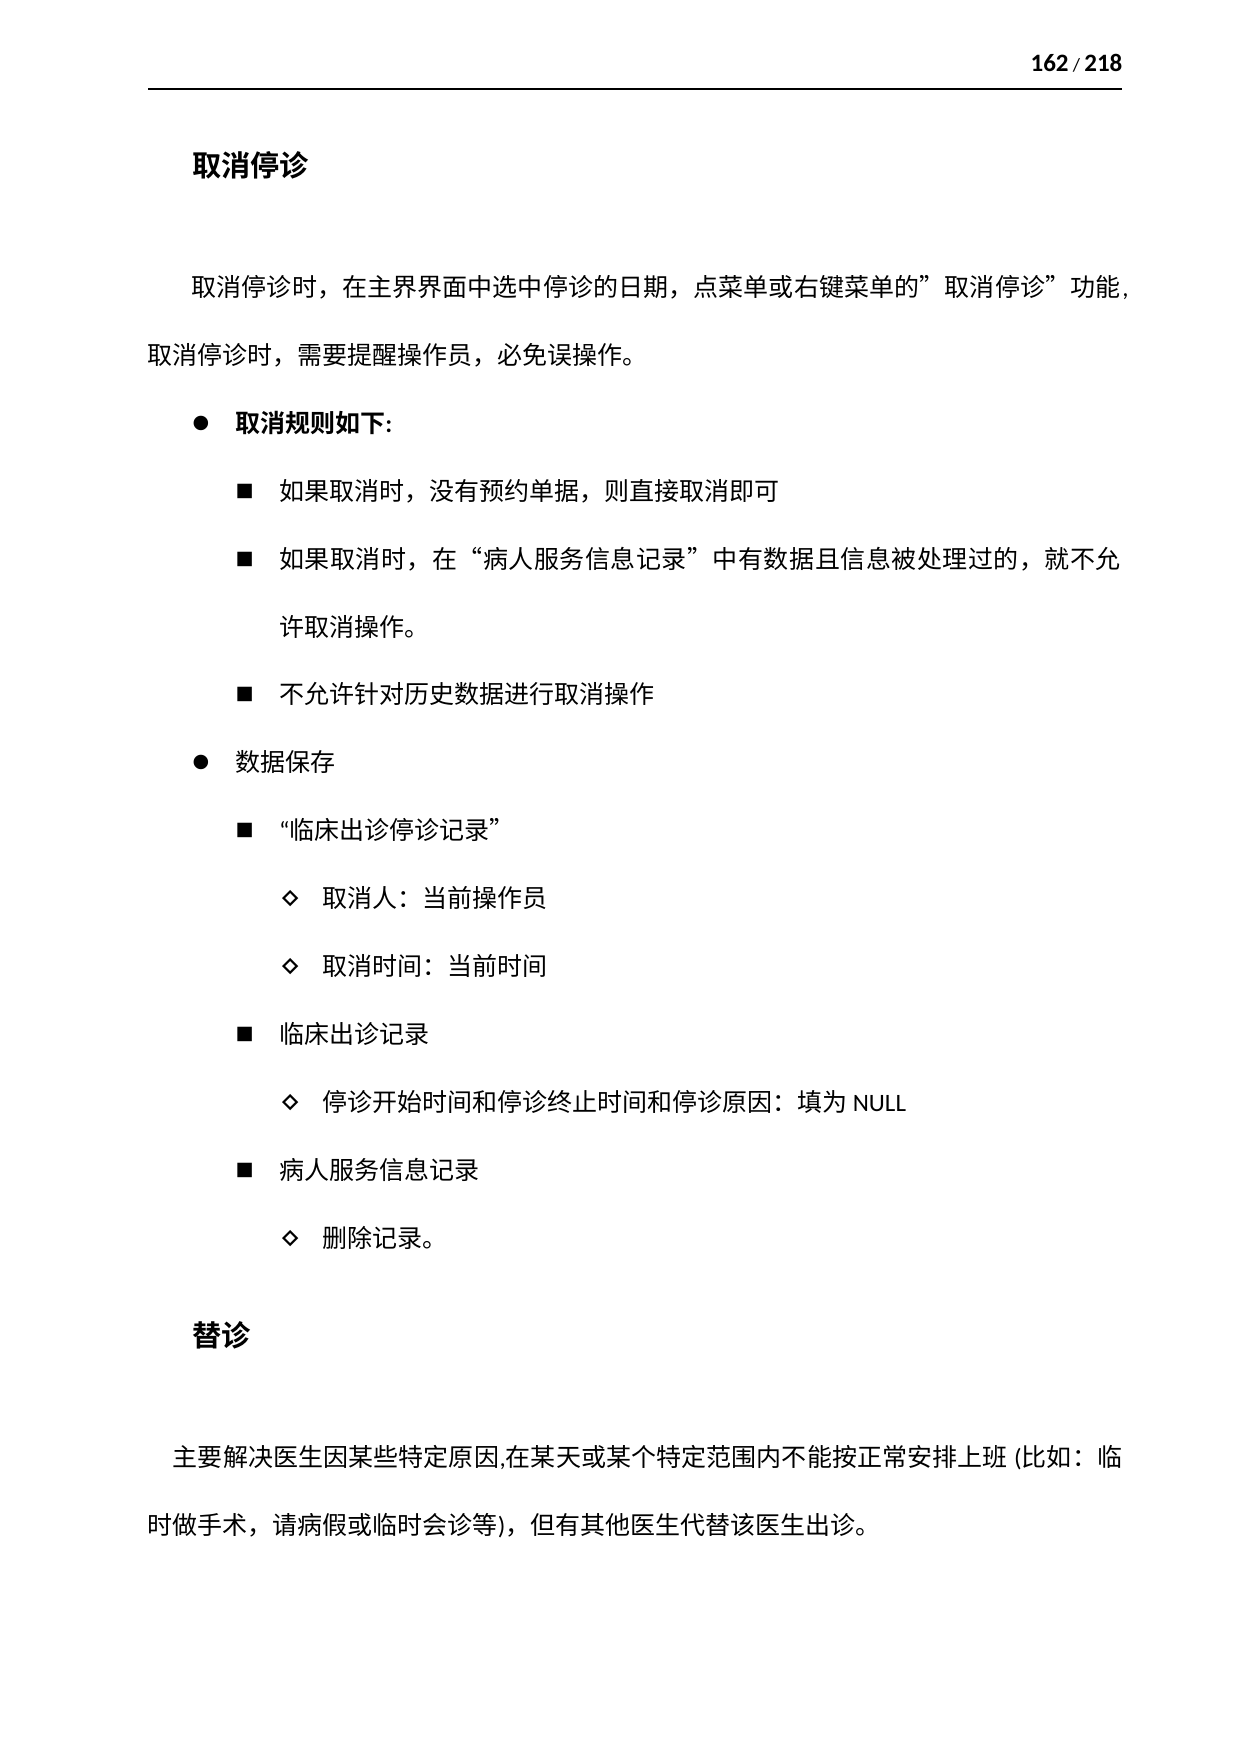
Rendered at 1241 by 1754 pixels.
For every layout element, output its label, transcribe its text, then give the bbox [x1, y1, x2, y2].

text 取消停诊时，在主界界面中选中停诊的日期，点菜单或右键菜单的”取消停诊”功能,取消停诊时，需要提醒操作员，必免误操作。 [148, 252, 1122, 387]
list 数据保存 [191, 727, 1122, 795]
list “临床出诊停诊记录” [235, 795, 1122, 863]
list 如果取消时，在“病人服务信息记录”中有数据且信息被处理过的，就不允许取消操作。 [235, 523, 1122, 659]
list 临床出诊记录 [235, 999, 1122, 1067]
subtitle 取消停诊 [192, 130, 1122, 198]
list 取消规则如下: [191, 387, 1122, 455]
text 主要解决医生因某些特定原因,在某天或某个特定范围内不能按正常安排上班 (比如：临时做手术，请病假或临时会诊等)，但有其他医生代替该医生出诊。 [148, 1421, 1122, 1557]
subtitle 替诊 [192, 1299, 1122, 1367]
list 如果取消时，没有预约单据，则直接取消即可 [235, 455, 1122, 523]
list 病人服务信息记录 [235, 1134, 1122, 1202]
list 不允许针对历史数据进行取消操作 [235, 659, 1122, 727]
list 取消时间：当前时间 [279, 931, 1122, 999]
list 停诊开始时间和停诊终止时间和停诊原因：填为NULL [279, 1067, 1122, 1134]
list 取消人：当前操作员 [279, 863, 1122, 931]
list 删除记录。 [279, 1202, 1122, 1270]
